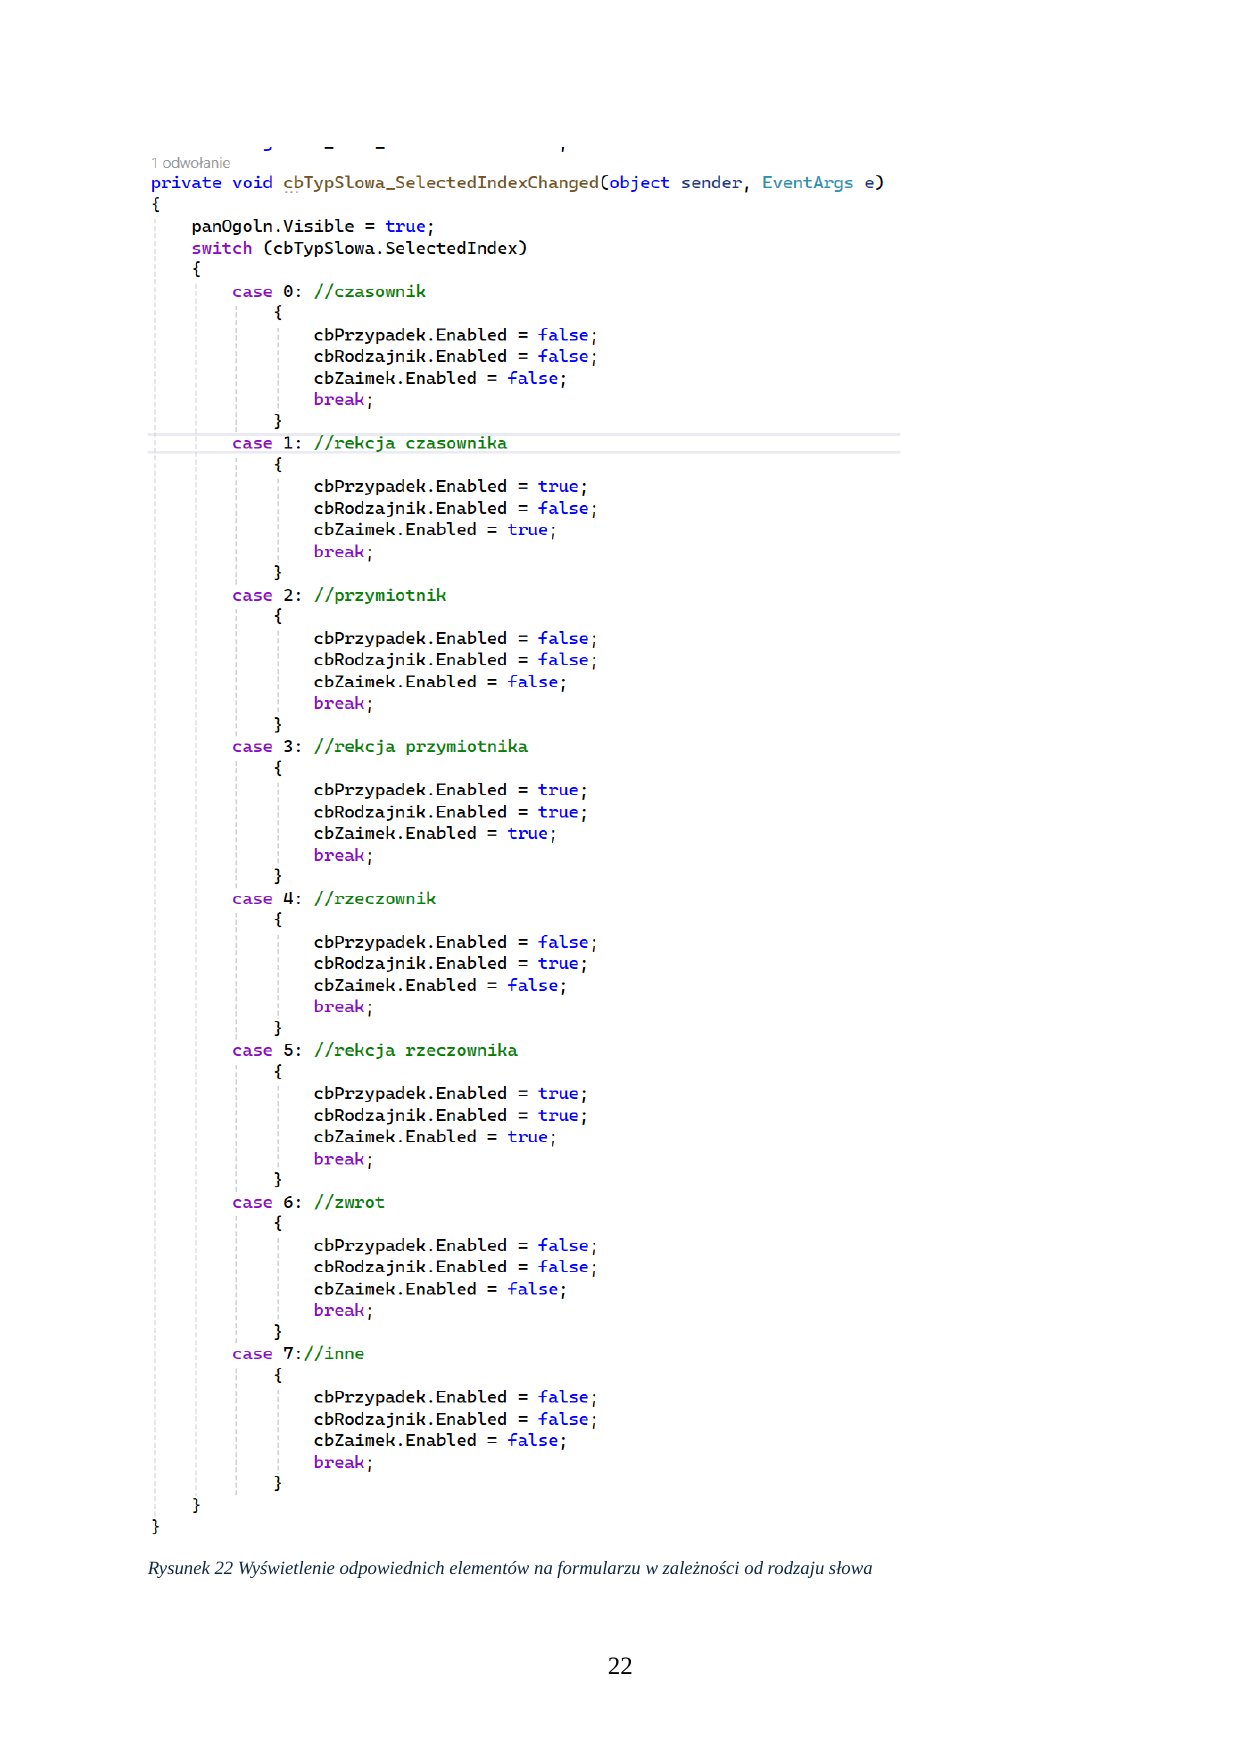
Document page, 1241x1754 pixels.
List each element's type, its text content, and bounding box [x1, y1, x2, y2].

picture [147, 147, 901, 1539]
text Rysunek 22 Wyświetlenie odpowiednich elementów na formularzu w zależności od rodzaju słowa [148, 1557, 1093, 1579]
